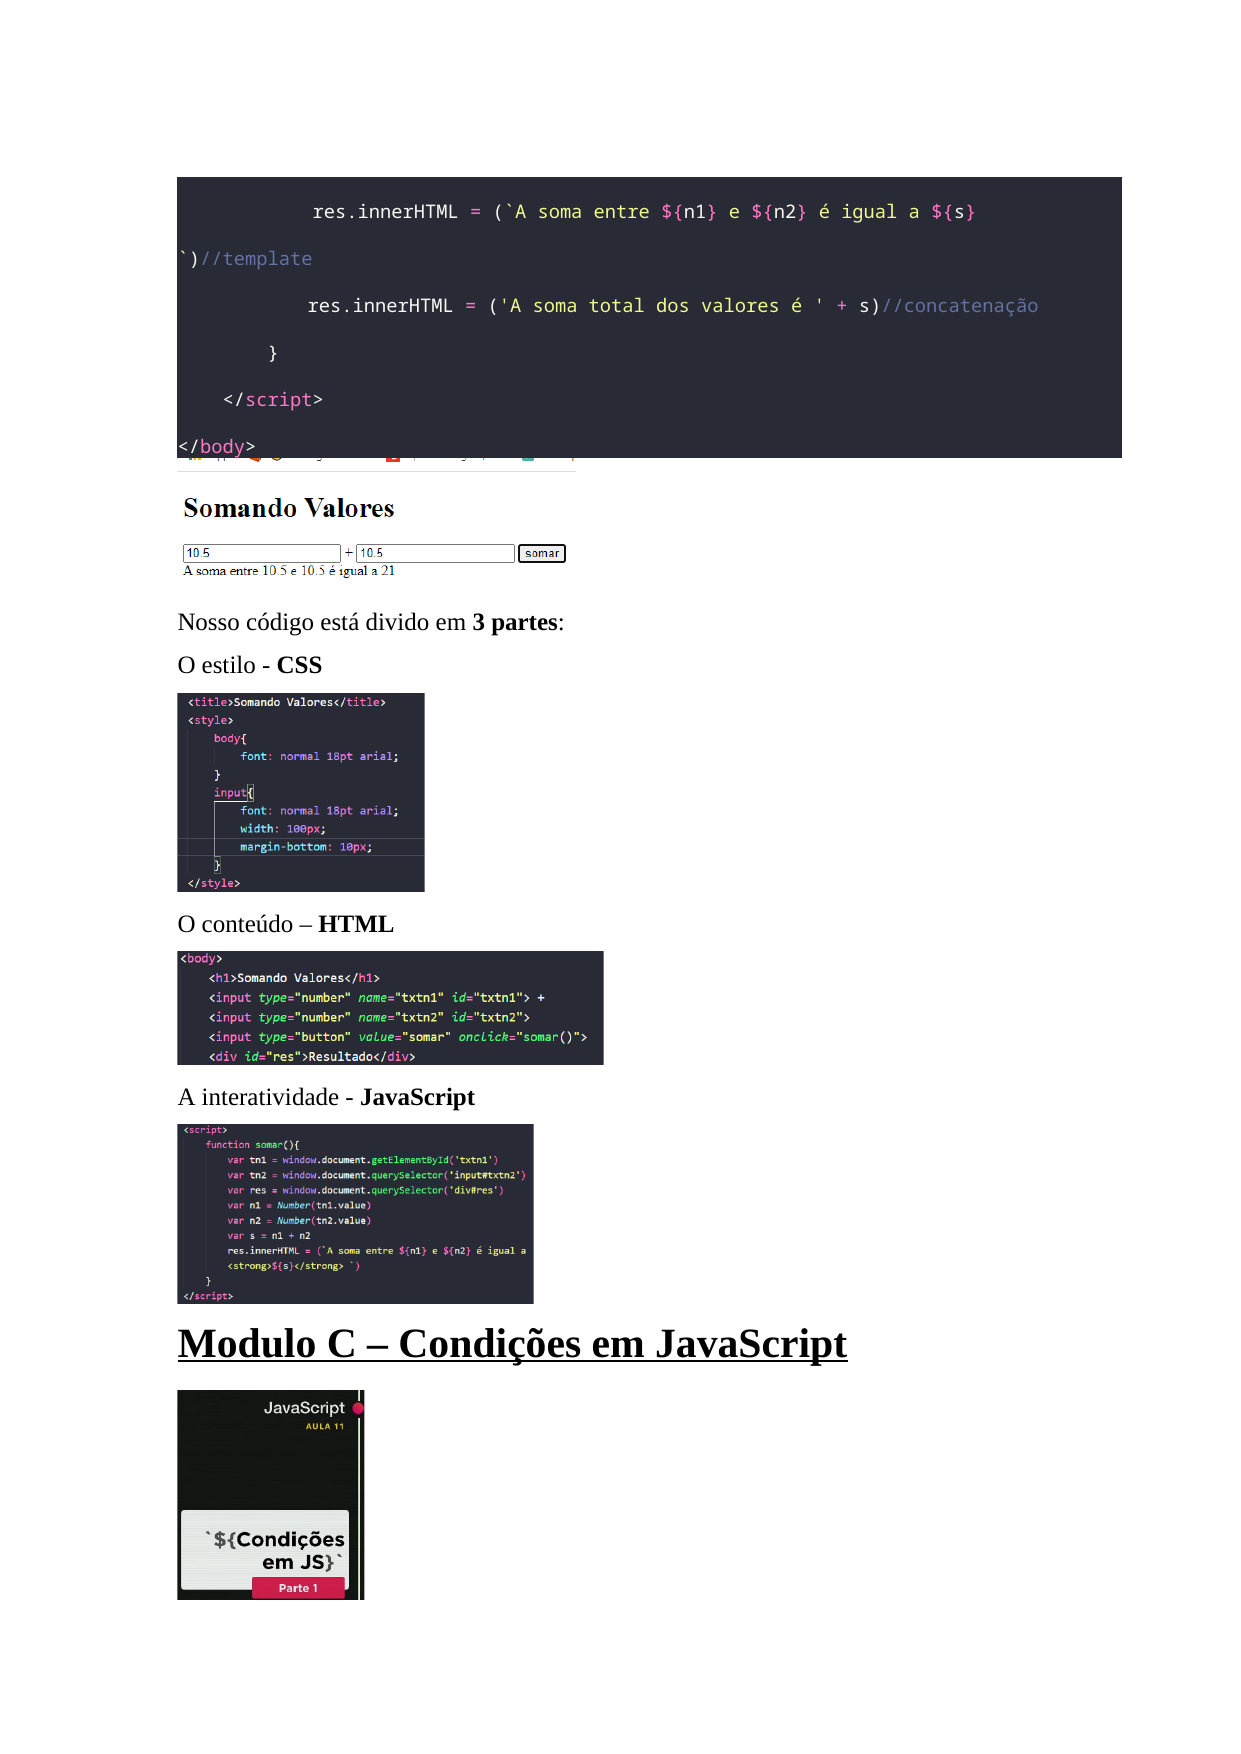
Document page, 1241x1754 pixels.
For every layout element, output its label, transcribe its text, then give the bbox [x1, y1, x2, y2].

text res.innerHTML = ('A soma total dos valores é ' + s)//concatenação [177, 271, 1122, 318]
text A interatividade - JavaScript [177, 1082, 1122, 1110]
text </body> [177, 412, 1122, 458]
picture [177, 1124, 534, 1304]
text Nosso código está divido em 3 partes: [177, 607, 1122, 636]
text res.innerHTML = (`A soma entre ${n1} e ${n2} é igual a ${s} `)//template [177, 177, 1122, 271]
picture [177, 693, 425, 892]
text Modulo C – Condições em JavaScript [177, 1318, 1122, 1366]
picture [177, 951, 604, 1065]
text O conteúdo – HTML [177, 909, 1122, 938]
text O estilo - CSS [177, 650, 1122, 679]
picture [177, 458, 576, 593]
picture [177, 1390, 365, 1600]
text } [177, 318, 1122, 365]
text </script> [177, 365, 1122, 412]
